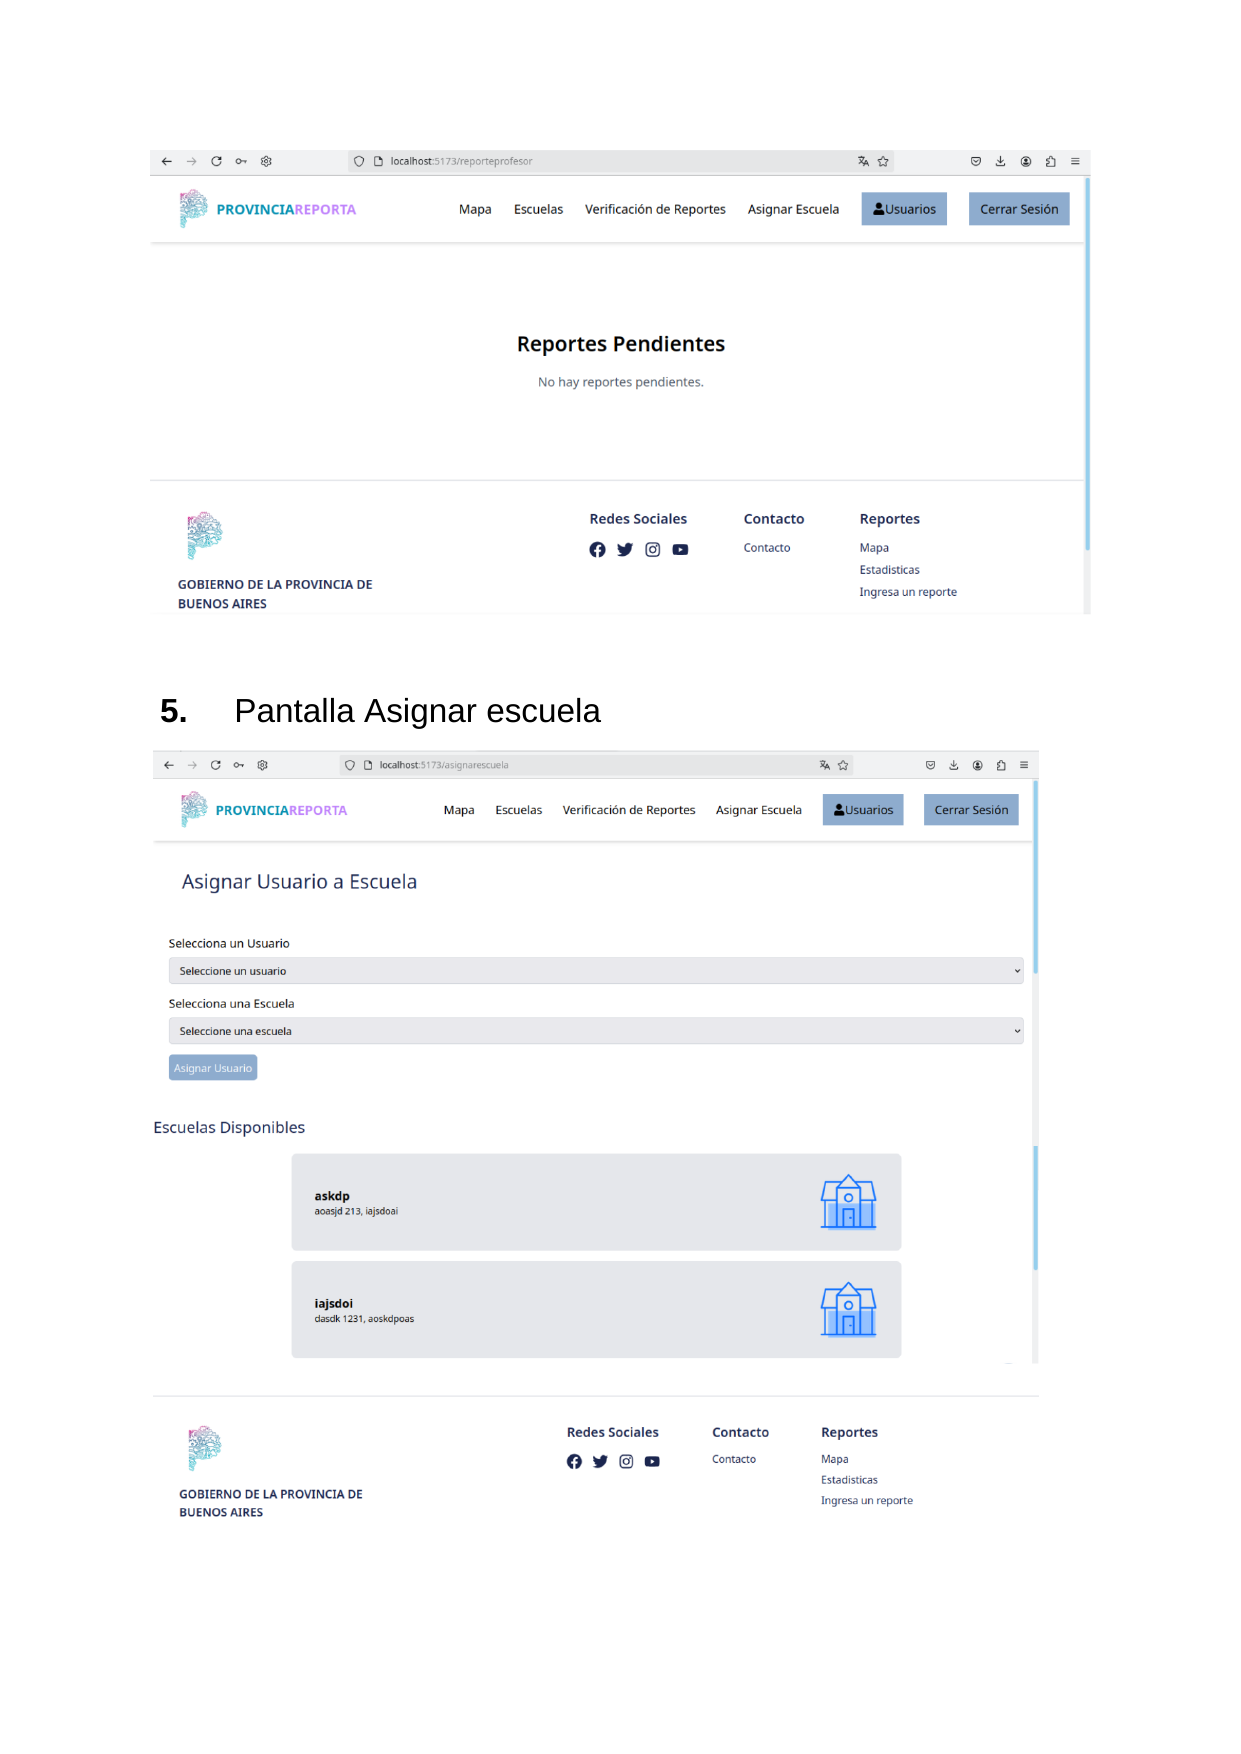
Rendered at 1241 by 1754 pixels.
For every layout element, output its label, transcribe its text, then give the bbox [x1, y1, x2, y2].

subtitle Pantalla Asignar escuela [187, 691, 1090, 729]
picture [153, 750, 1039, 1563]
picture [150, 150, 1091, 658]
